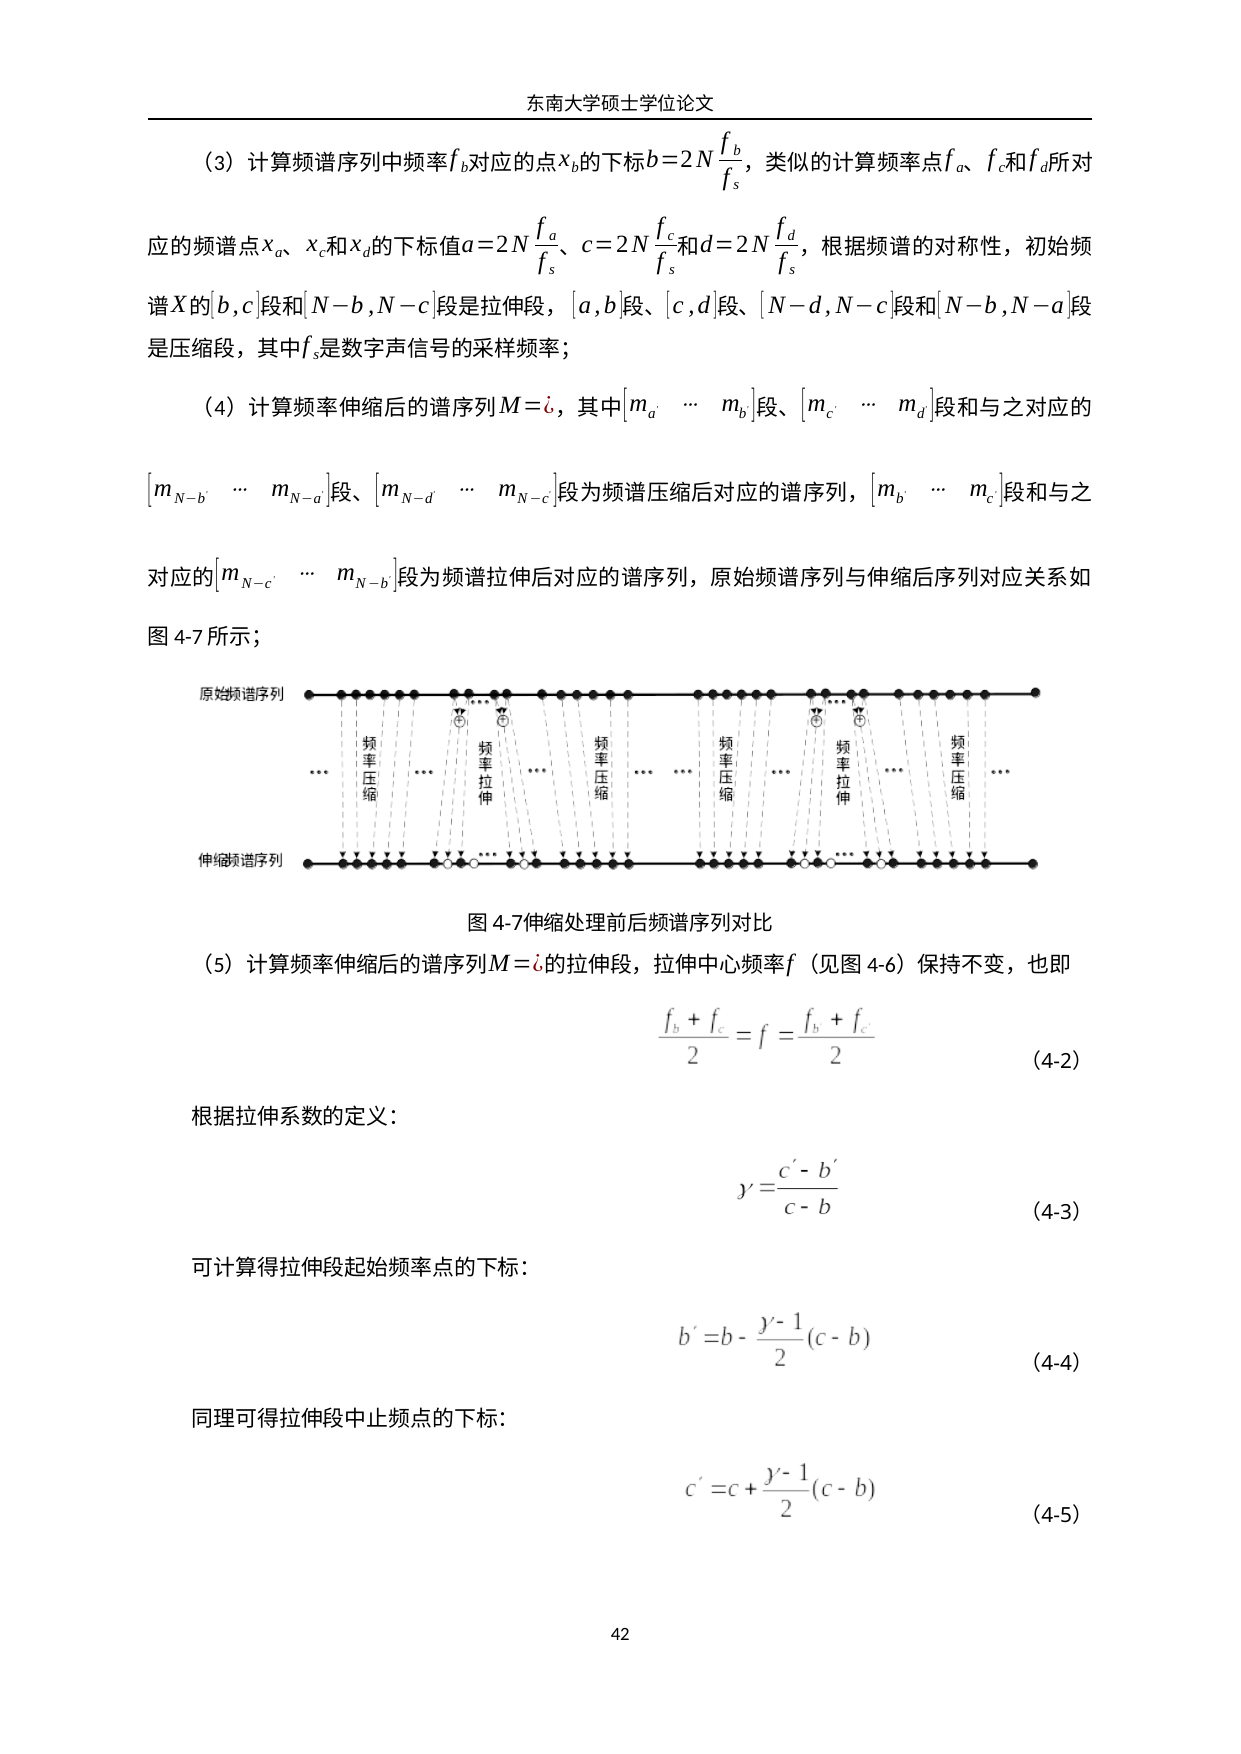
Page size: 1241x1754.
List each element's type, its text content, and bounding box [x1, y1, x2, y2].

text （4-5） [148, 1442, 1092, 1544]
text 可计算得拉伸段起始频率点的下标： [148, 1249, 1092, 1283]
text （5）计算频率伸缩后的谱序列的拉伸段，拉伸中心频率（见图4-6）保持不变，也即 [148, 946, 1092, 980]
text 根据拉伸系数的定义： [148, 1097, 1092, 1131]
text （4-2） [148, 988, 1092, 1090]
text （4-3） [148, 1139, 1092, 1241]
text （4）计算频率伸缩后的谱序列，其中段、段和与之对应的段、段为频谱压缩后对应的谱序列，段和与之对应的段为频谱拉伸后对应的谱序列，原始频谱序列与伸缩后序列对应关系如图4-7所示； [148, 372, 1092, 652]
text （4-4） [148, 1291, 1092, 1392]
text 图4-7伸缩处理前后频谱序列对比 [148, 905, 1092, 939]
text （3）计算频谱序列中频率对应的点的下标，类似的计算频率点、和所对应的频谱点、和的下标值、和，根据频谱的对称性，初始频谱的段和段是拉伸段， 段、段、段和段是压缩段，其中是数字声信号的采样频率； [148, 126, 1092, 364]
text 同理可得拉伸段中止频点的下标： [148, 1400, 1092, 1434]
